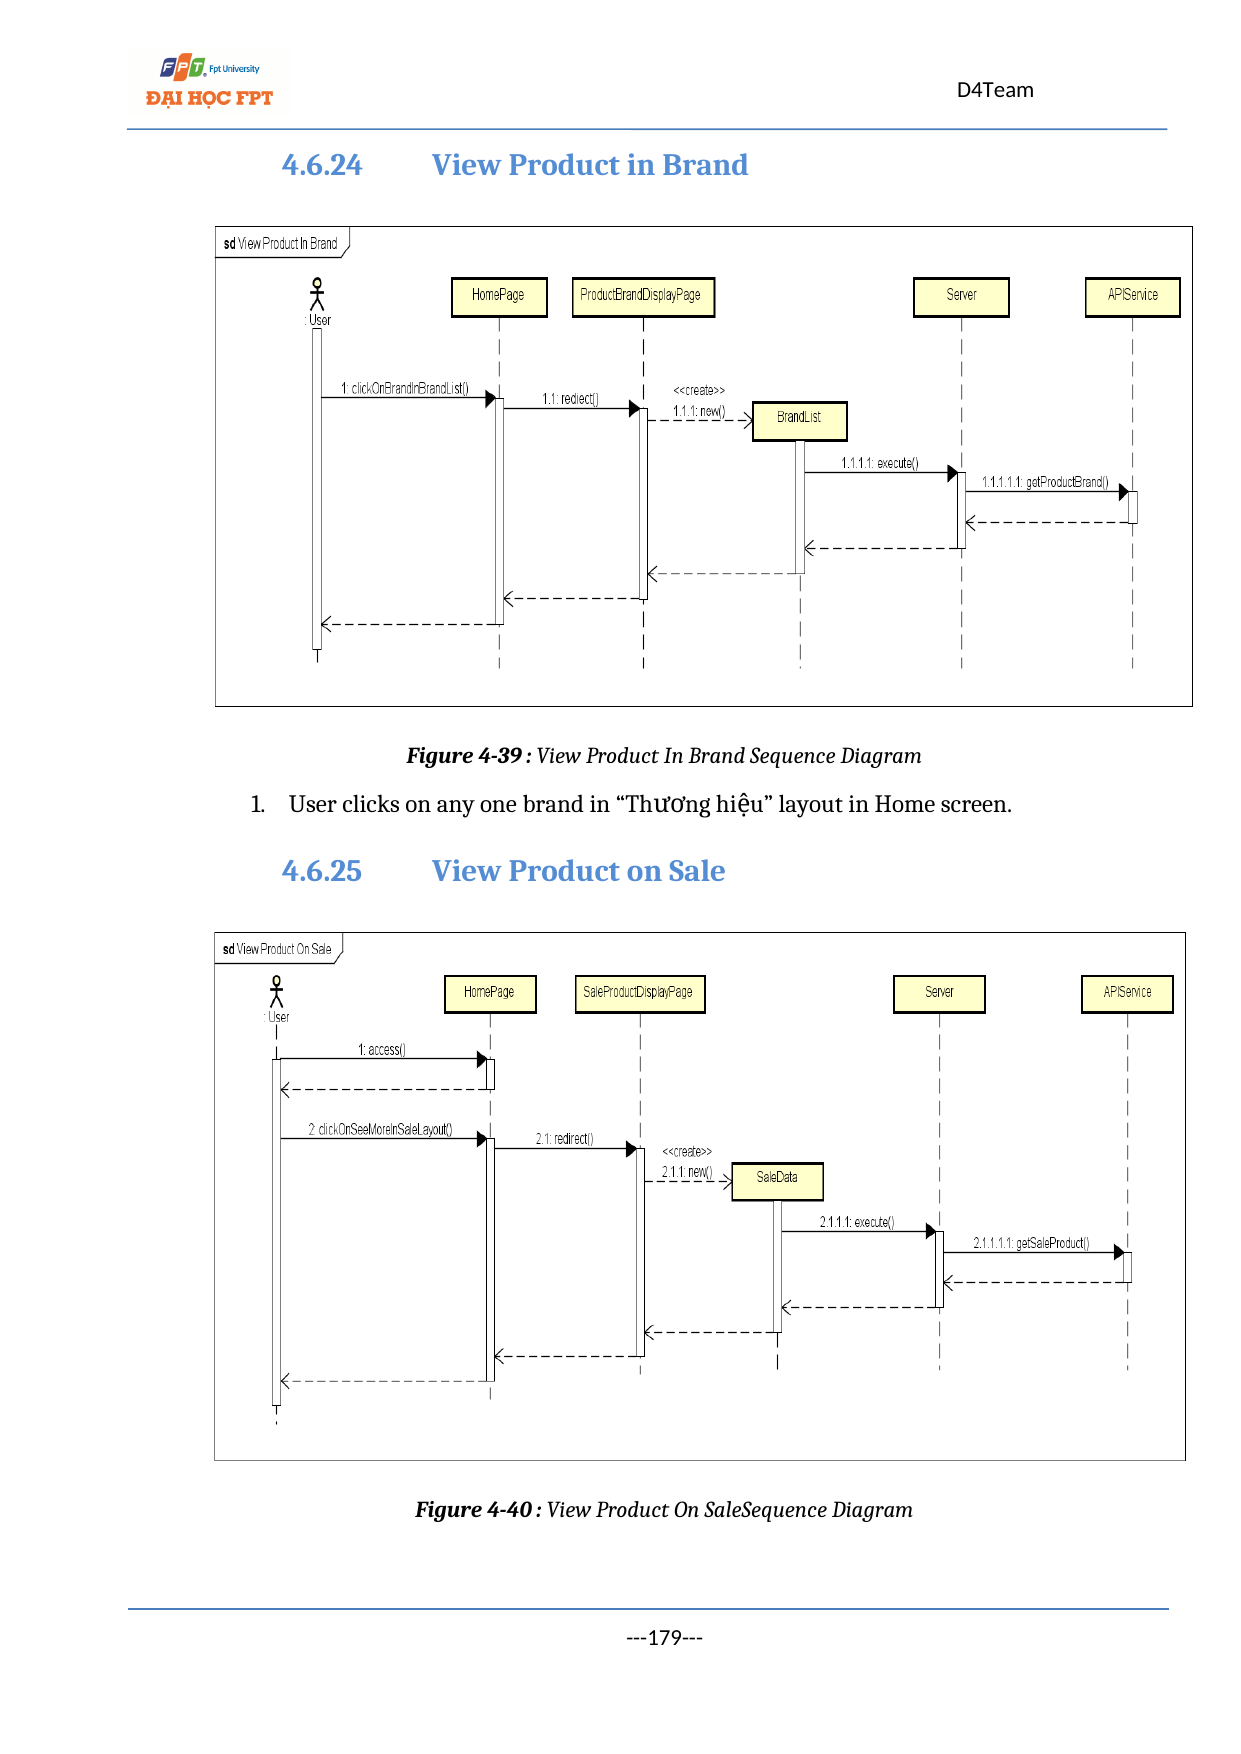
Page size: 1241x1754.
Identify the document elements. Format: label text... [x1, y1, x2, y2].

subtitle View Product in Brand [282, 148, 1122, 184]
text Figure 4-39 : View Product In Brand Sequence Diagram [207, 743, 1122, 769]
picture [129, 46, 290, 116]
subtitle View Product on Sale [282, 854, 1122, 890]
picture [206, 920, 1193, 1472]
list User clicks on any one brand in “Thương hiệu” layout in Home screen. [251, 790, 1122, 818]
text Figure 4-40 : View Product On SaleSequence Diagram [207, 1497, 1122, 1523]
picture [206, 213, 1201, 718]
